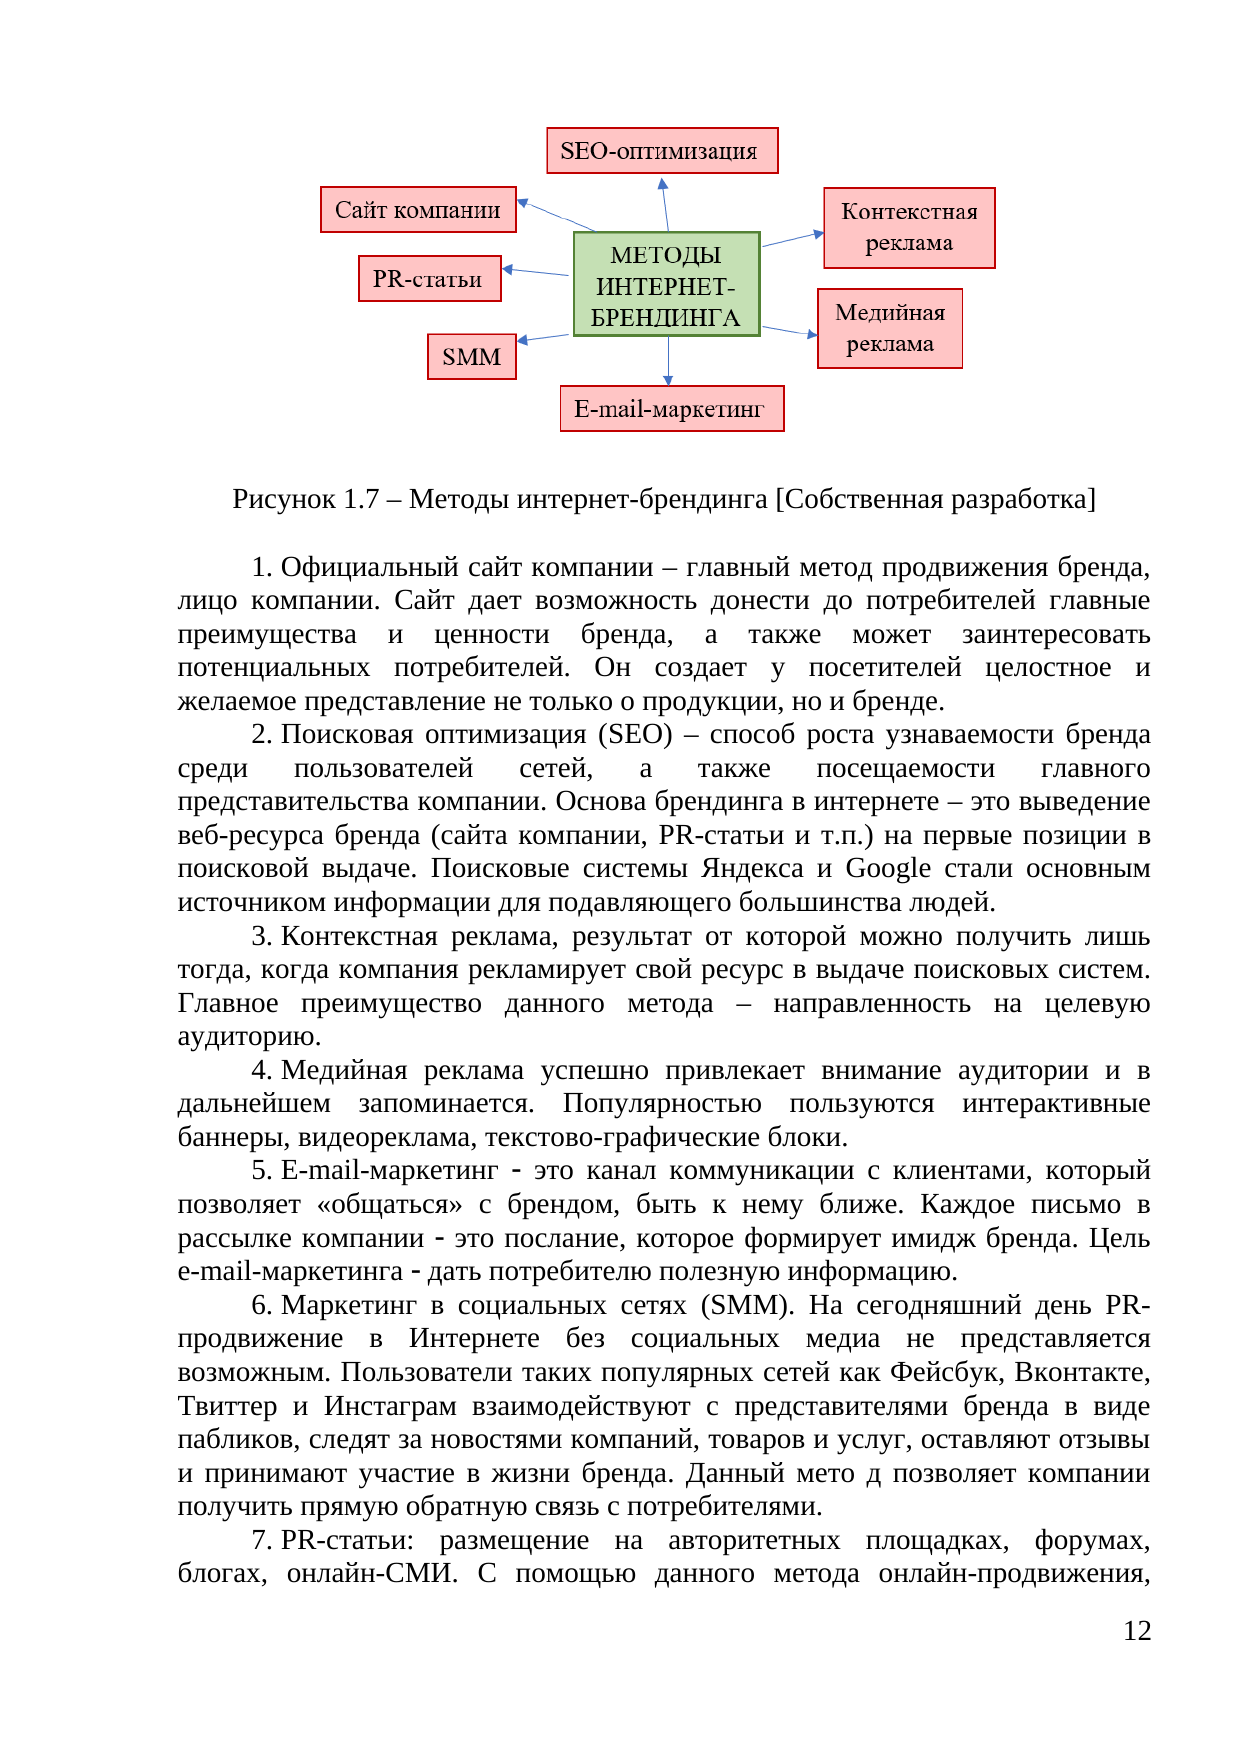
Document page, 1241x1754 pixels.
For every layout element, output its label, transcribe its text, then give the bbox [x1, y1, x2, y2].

list Медийная реклама успешно привлекает внимание аудитории и в дальнейшем запоминается. Популярностью пользуются интерактивные баннеры, видеореклама, текстово-графические блоки. [177, 1052, 1152, 1152]
list Поисковая оптимизация (SEO) – способ роста узнаваемости бренда среди пользователей сетей, а также посещаемости главного представительства компании. Основа брендинга в интернете – это выведение веб-ресурса бренда (сайта компании, PR-статьи и т.п.) на первые позиции в поисковой выдаче. Поисковые системы Яндекса и Google стали основным источником информации для подавляющего большинства людей. [177, 716, 1152, 918]
list Маркетинг в социальных сетях (SMM). На сегодняшний день PR-продвижение в Интернете без социальных медиа не представляется возможным. Пользователи таких популярных сетей как Фейсбук, Вконтакте, Твиттер и Инстаграм взаимодействуют с представителями бренда в виде пабликов, следят за новостями компаний, товаров и услуг, оставляют отзывы и принимают участие в жизни бренда. Данный мето д позволяет компании получить прямую обратную связь с потребителями. [177, 1287, 1152, 1522]
list E-mail-маркетинг это канал коммуникации с клиентами, который позволяет «общаться» с брендом, быть к нему ближе. Каждое письмо в рассылке компании это послание, которое формирует имидж бренда. Цель e-mail-маркетинга дать потребителю полезную информацию. [177, 1152, 1152, 1287]
list Официальный сайт компании – главный метод продвижения бренда, лицо компании. Сайт дает возможность донести до потребителей главные преимущества и ценности бренда, а также может заинтересовать потенциальных потребителей. Он создает у посетителей целостное и желаемое представление не только о продукции, но и бренде. [177, 549, 1152, 716]
list Контекстная реклама, результат от которой можно получить лишь тогда, когда компания рекламирует свой ресурс в выдаче поисковых систем. Главное преимущество данного метода – направленность на целевую аудиторию. [177, 918, 1152, 1052]
text Рисунок 1.7 – Методы интернет-брендинга [Собственная разработка] [177, 482, 1152, 515]
picture [297, 118, 1032, 449]
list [177, 1522, 1152, 1589]
